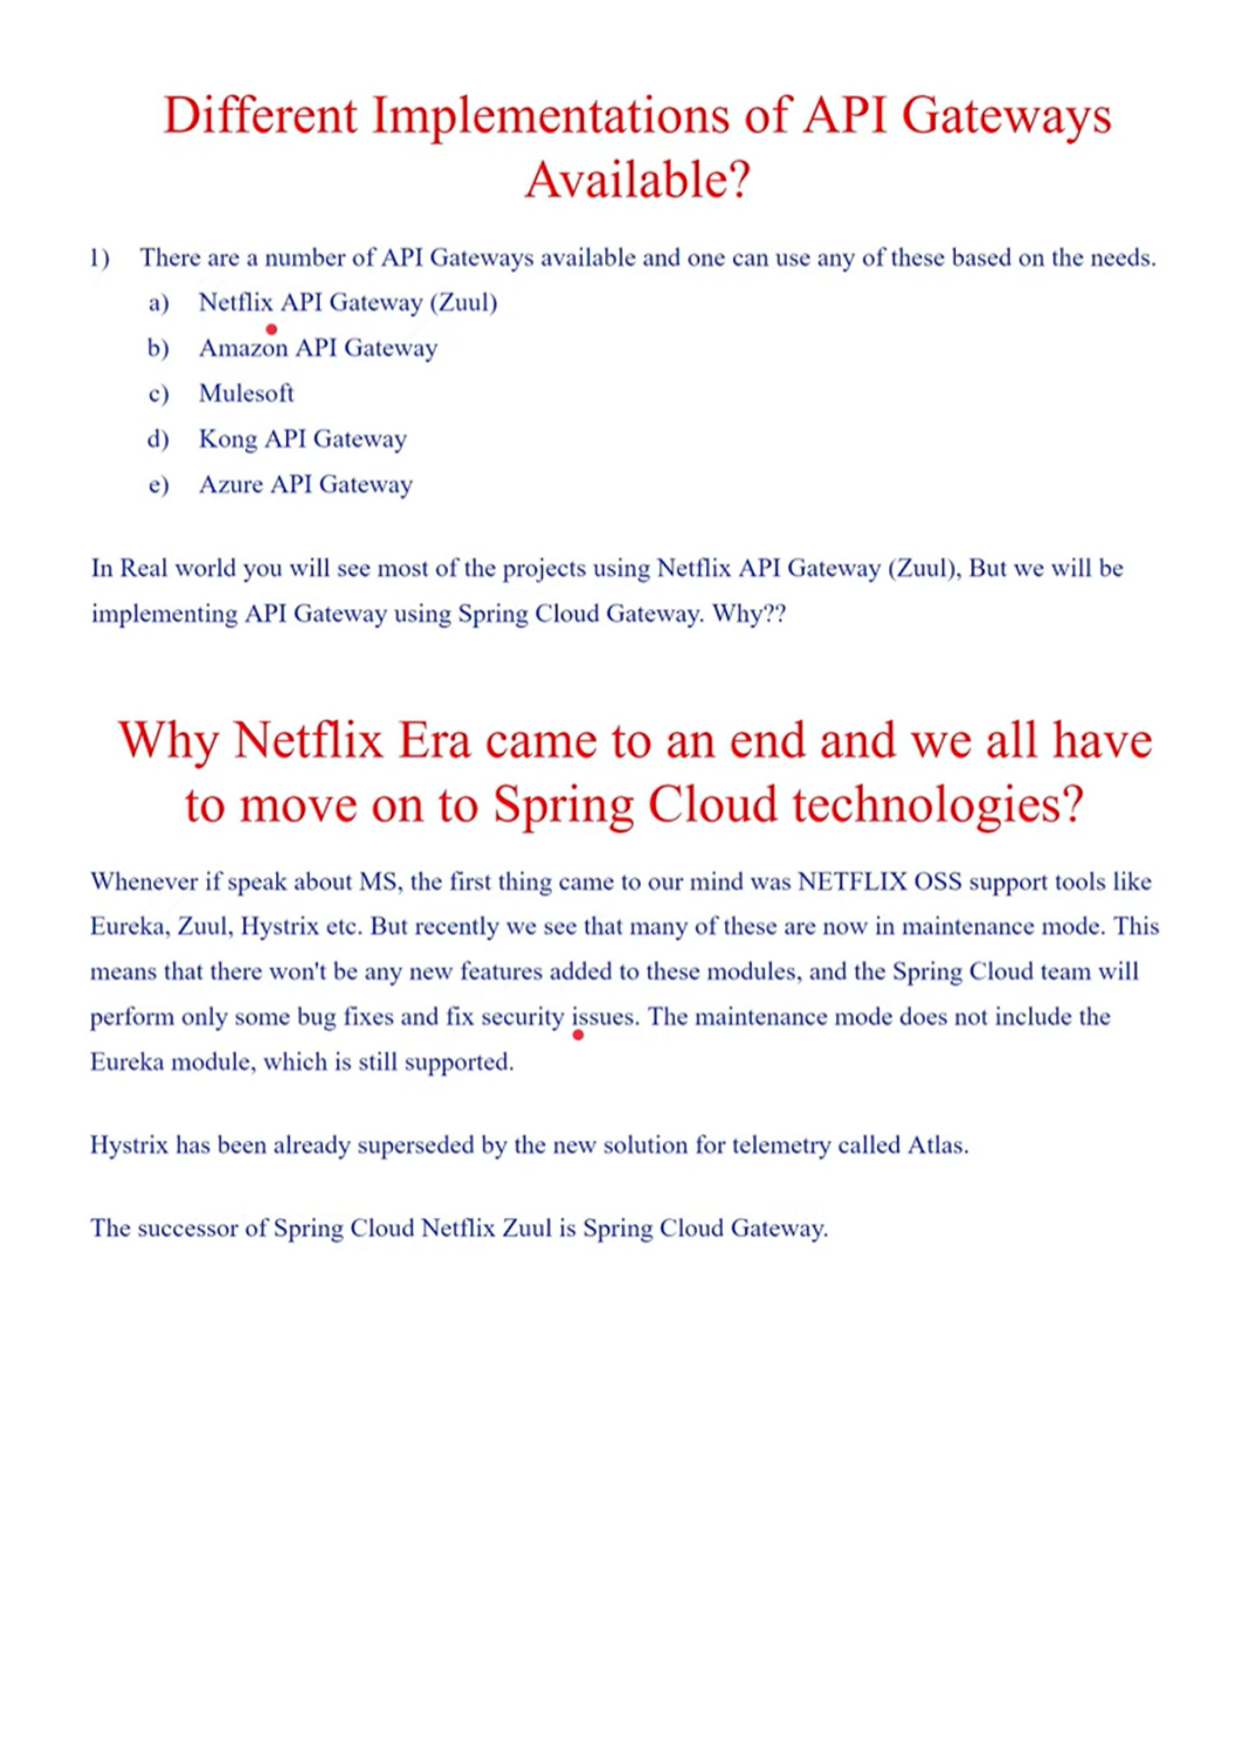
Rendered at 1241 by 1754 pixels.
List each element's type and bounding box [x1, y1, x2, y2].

picture [75, 698, 1166, 1252]
picture [75, 75, 1166, 649]
